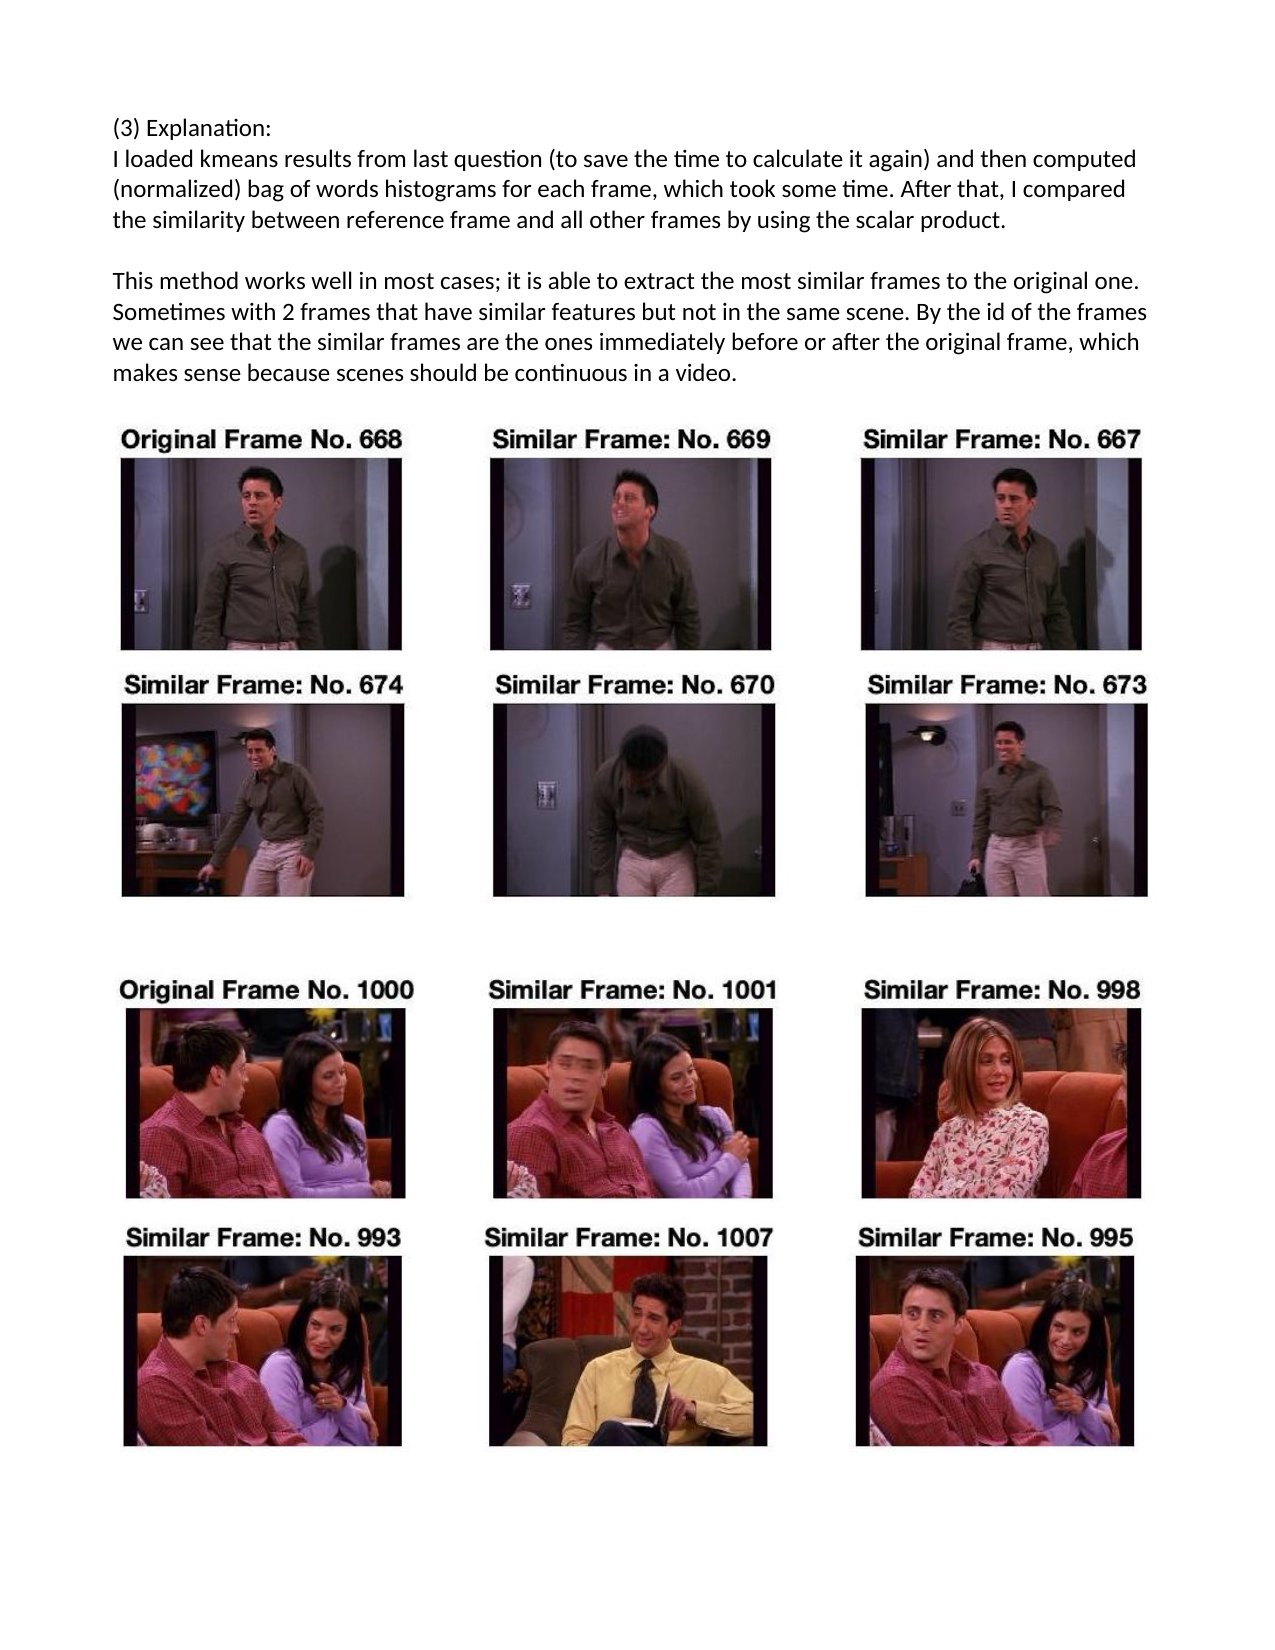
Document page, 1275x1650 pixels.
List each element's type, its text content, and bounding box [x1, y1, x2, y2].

text This method works well in most cases; it is able to extract the most similar frames to the original one. Sometimes with 2 frames that have similar features but not in the same scene. By the id of the frames we can see that the similar frames are the ones immediately before or after the original frame, which makes sense because scenes should be continuous in a video. [112, 265, 1162, 387]
picture [112, 417, 1163, 905]
text I loaded kmeans results from last question (to save the time to calculate it again) and then computed (normalized) bag of words histograms for each frame, which took some time. After that, I compared the similarity between reference frame and all other frames by using the scalar product. [112, 143, 1162, 234]
picture [112, 965, 1160, 1458]
text (3) Explanation: [112, 112, 1162, 143]
